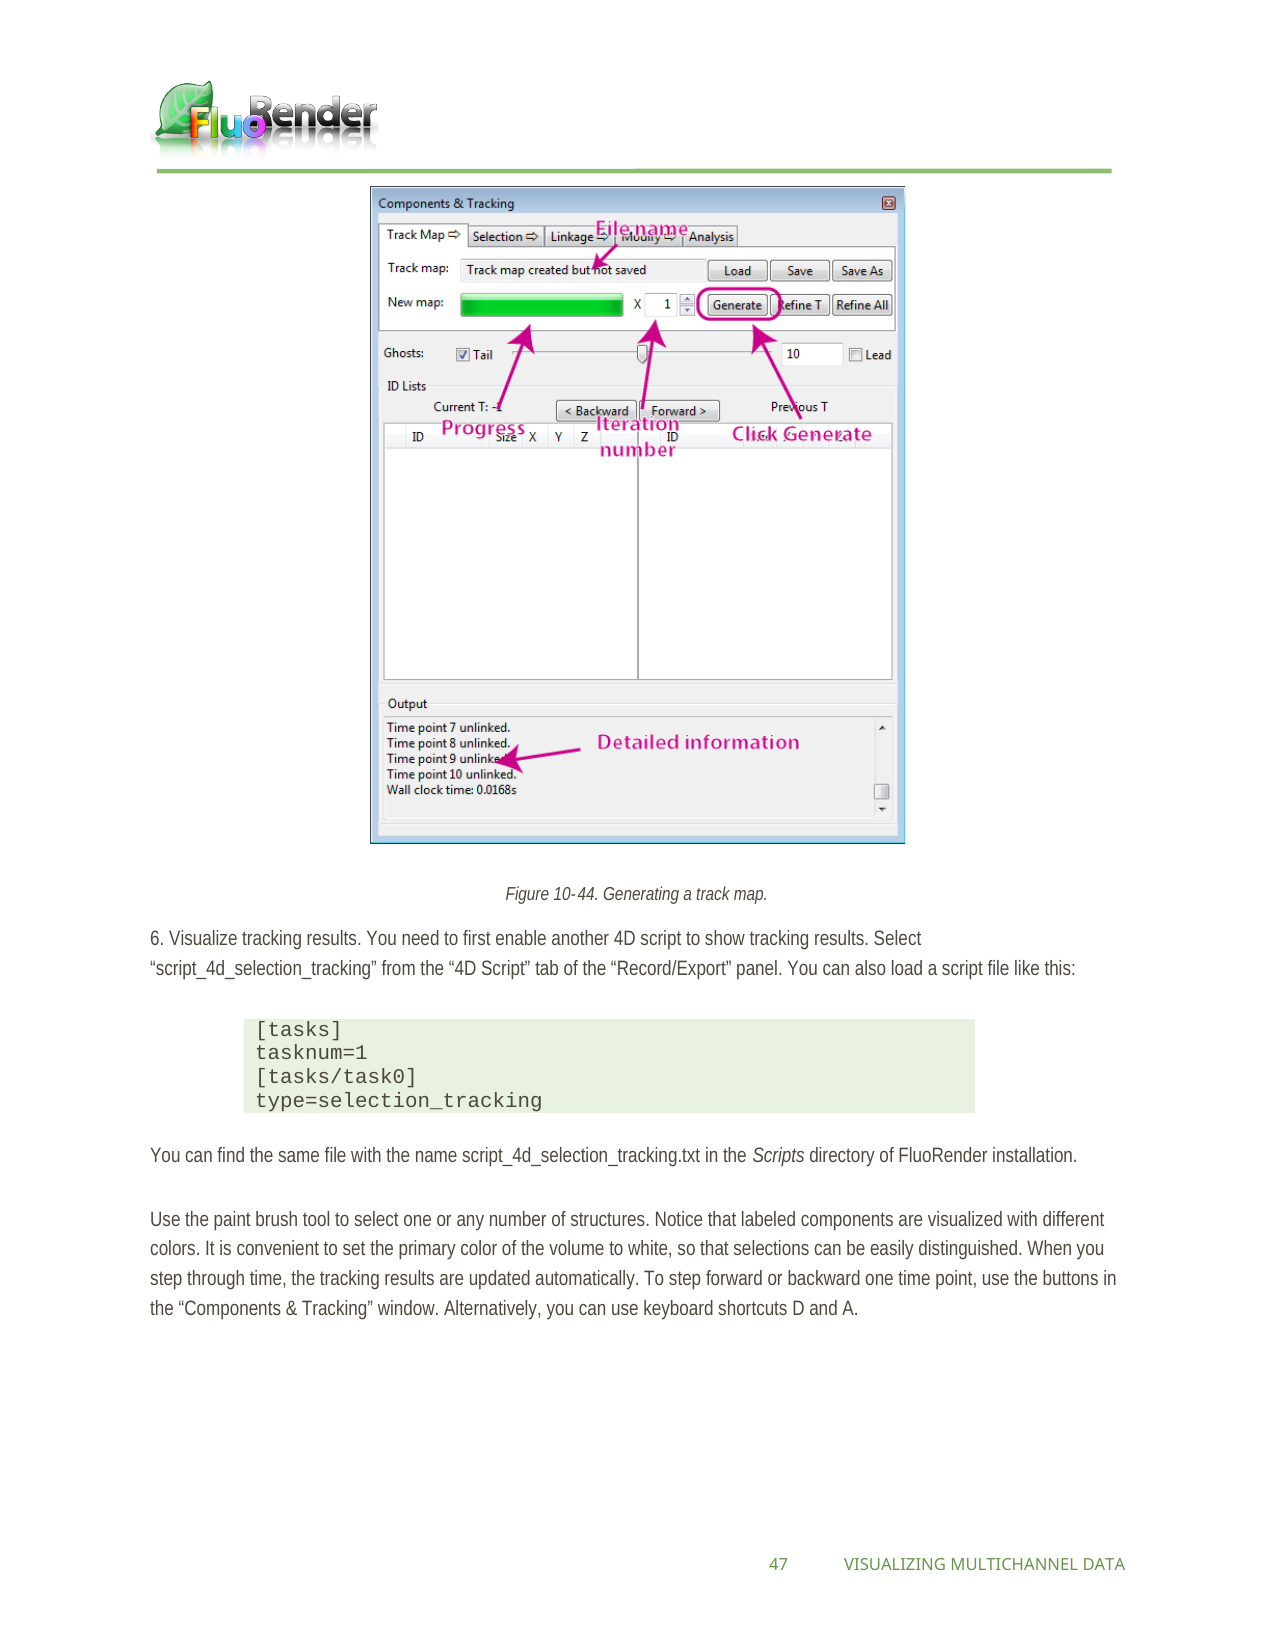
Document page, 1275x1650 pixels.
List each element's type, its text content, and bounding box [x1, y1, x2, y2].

text Use the paint brush tool to select one or any number of structures. Notice that labeled components are visualized with different colors. It is convenient to set the primary color of the volume to white, so that selections can be easily distinguished. When you step through time, the tracking results are updated automatically. To step forward or backward one time point, use the buttons in the “Components & Tracking” window. Alternatively, you can use keyboard shortcuts D and A. [150, 1206, 1125, 1320]
picture [369, 185, 906, 844]
table_header [tasks] tasknum=1 [tasks/task0] type=selection_tracking [244, 1019, 975, 1113]
text 6. Visualize tracking results. You need to first enable another 4D script to show tracking results. Select “script_4d_selection_tracking” from the “4D Script” tab of the “Record/Export” panel. You can also load a script file like this: [150, 926, 1125, 979]
text You can find the same file with the name script_4d_selection_tracking.txt in the Scripts directory of FluoRender installation. [150, 1143, 1125, 1167]
picture [150, 75, 379, 162]
